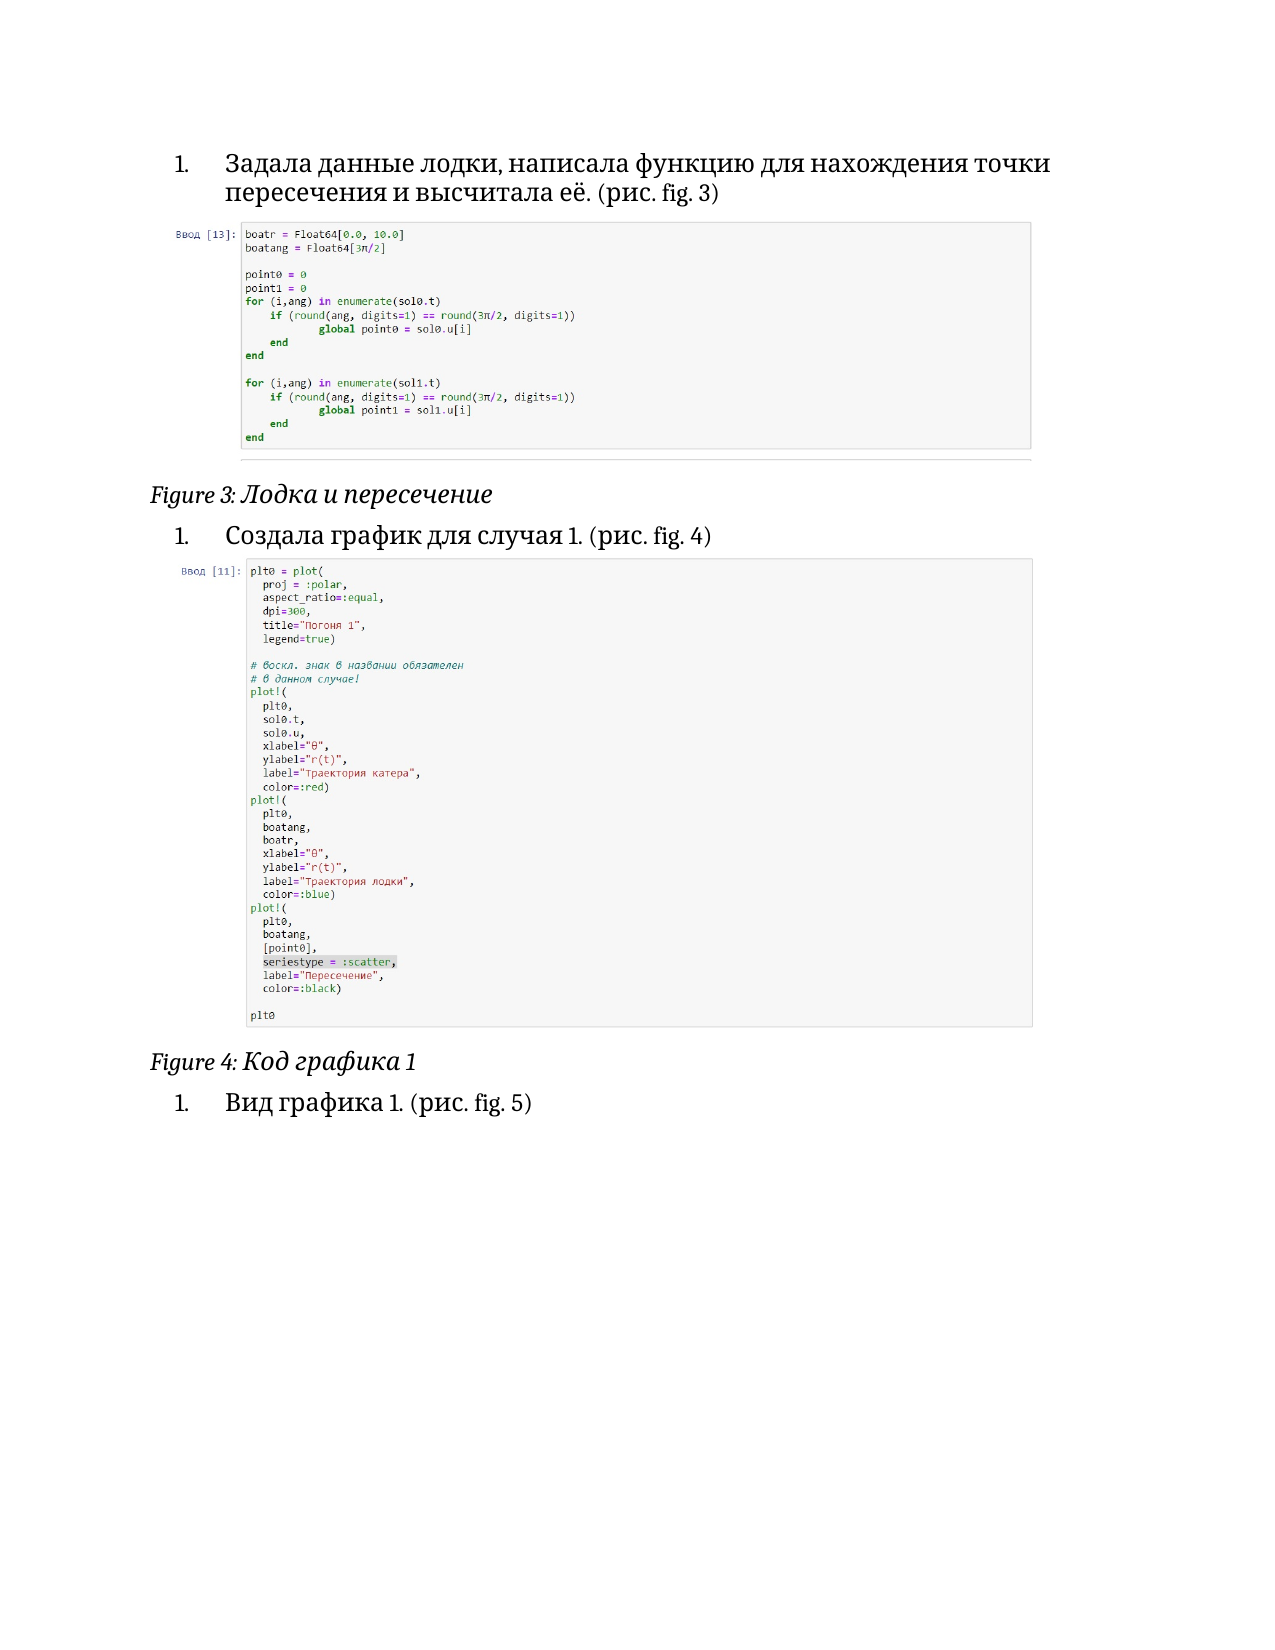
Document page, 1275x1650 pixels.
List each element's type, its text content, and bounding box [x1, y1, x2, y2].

list Создала график для случая 1. (рис. fig. 4) [175, 522, 1125, 551]
list Задала данные лодки, написала функцию для нахождения точки пересечения и высчитала её. (рис. fig. 3) [175, 150, 1125, 207]
text Figure 3: Лодка и пересечение [150, 481, 1125, 510]
text Figure 4: Код графика 1 [150, 1048, 1125, 1077]
picture [168, 211, 1044, 461]
list Вид графика 1. (рис. fig. 5) [175, 1089, 1125, 1118]
picture [168, 554, 1044, 1028]
